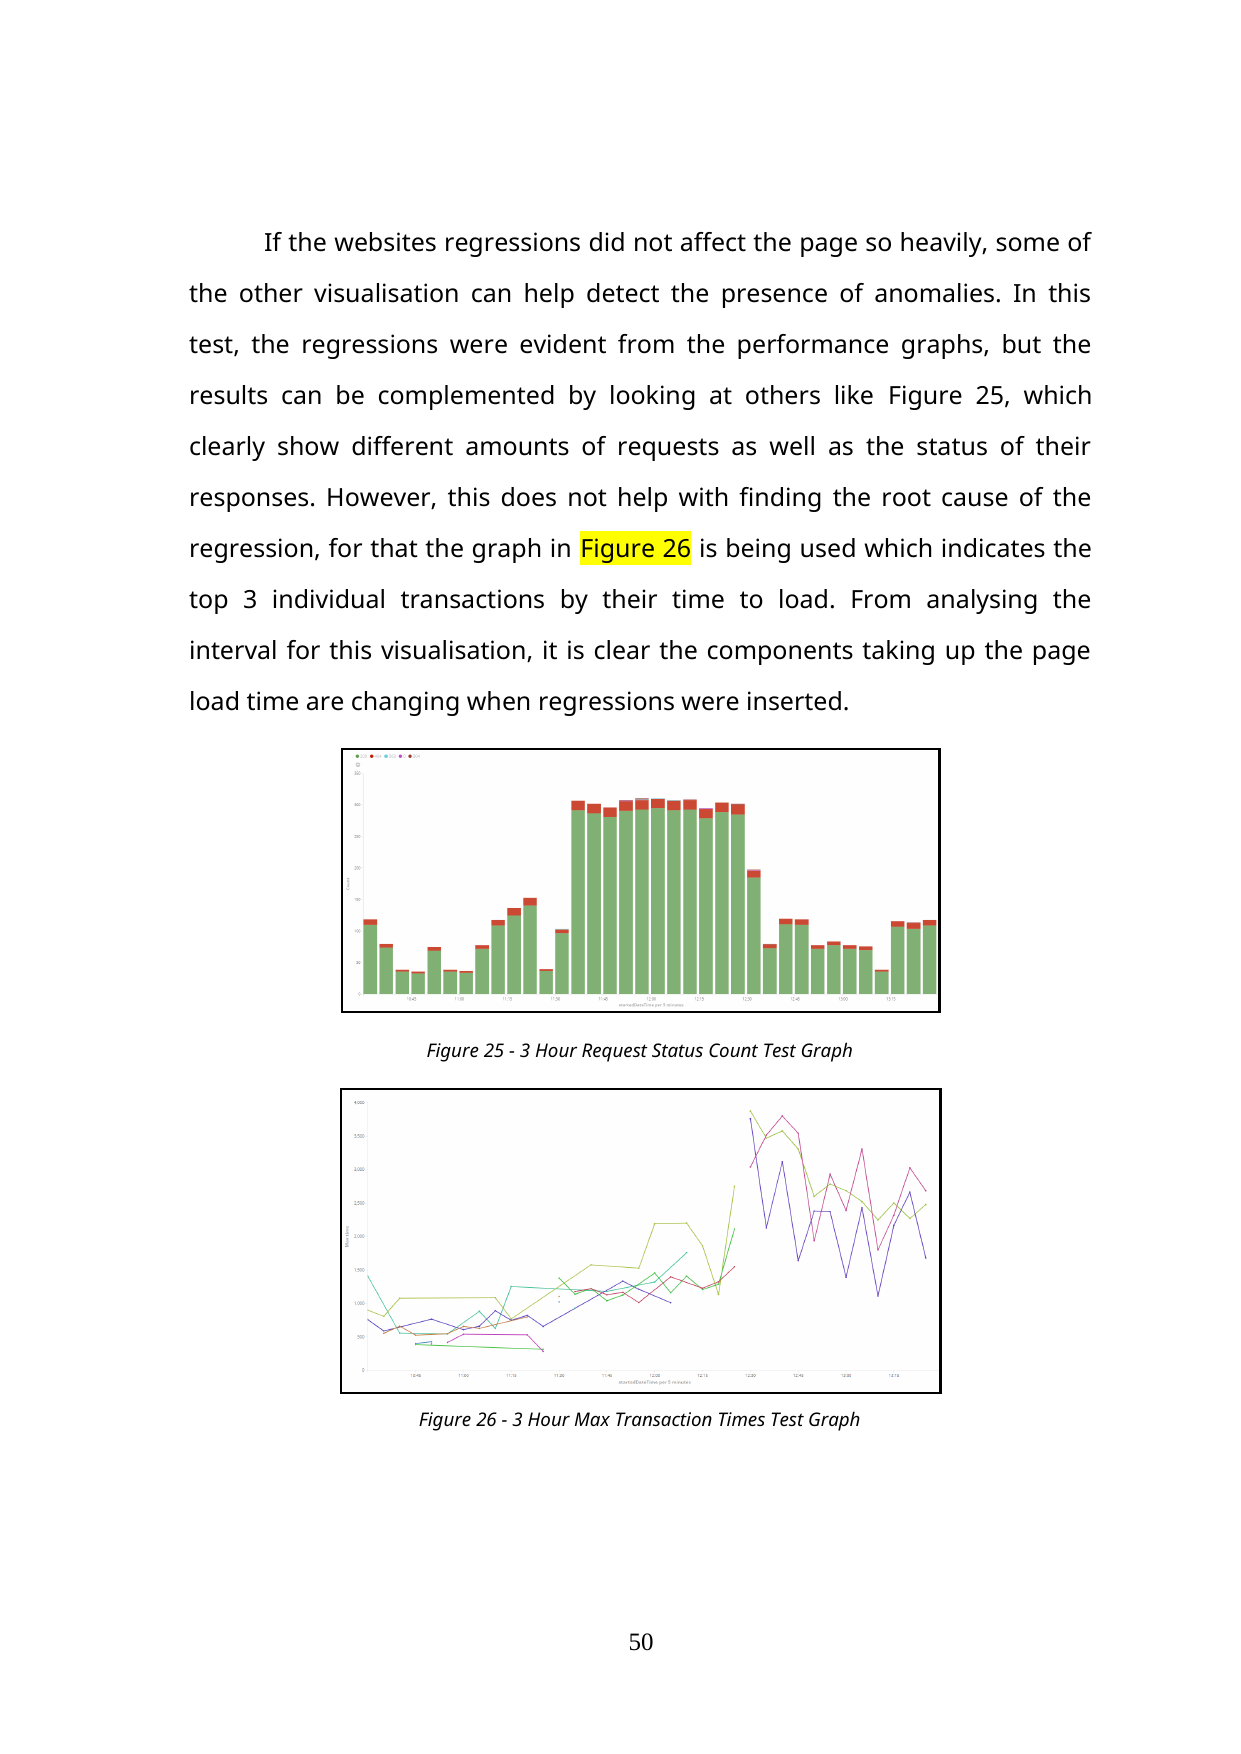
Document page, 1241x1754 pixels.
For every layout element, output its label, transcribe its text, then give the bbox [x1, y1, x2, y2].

picture [343, 750, 938, 1011]
text Figure 25 - 3 Hour Request Status Count Test Graph [189, 1038, 1092, 1063]
text Figure 26 - 3 Hour Max Transaction Times Test Graph [189, 1406, 1092, 1432]
picture [342, 1090, 939, 1392]
text If the websites regressions did not affect the page so heavily, some of the other visualisation can help detect the presence of anomalies. In this test, the regressions were evident from the performance graphs, but the results can be complemented by looking at others like Figure 25, which clearly show different amounts of requests as well as the status of their responses. However, this does not help with finding the root cause of the regression, for that the graph in Figure 26 is being used which indicates the top 3 individual transactions by their time to load. From analysing the interval for this visualisation, it is clear the components taking up the page load time are changing when regressions were inserted. [189, 224, 1092, 718]
